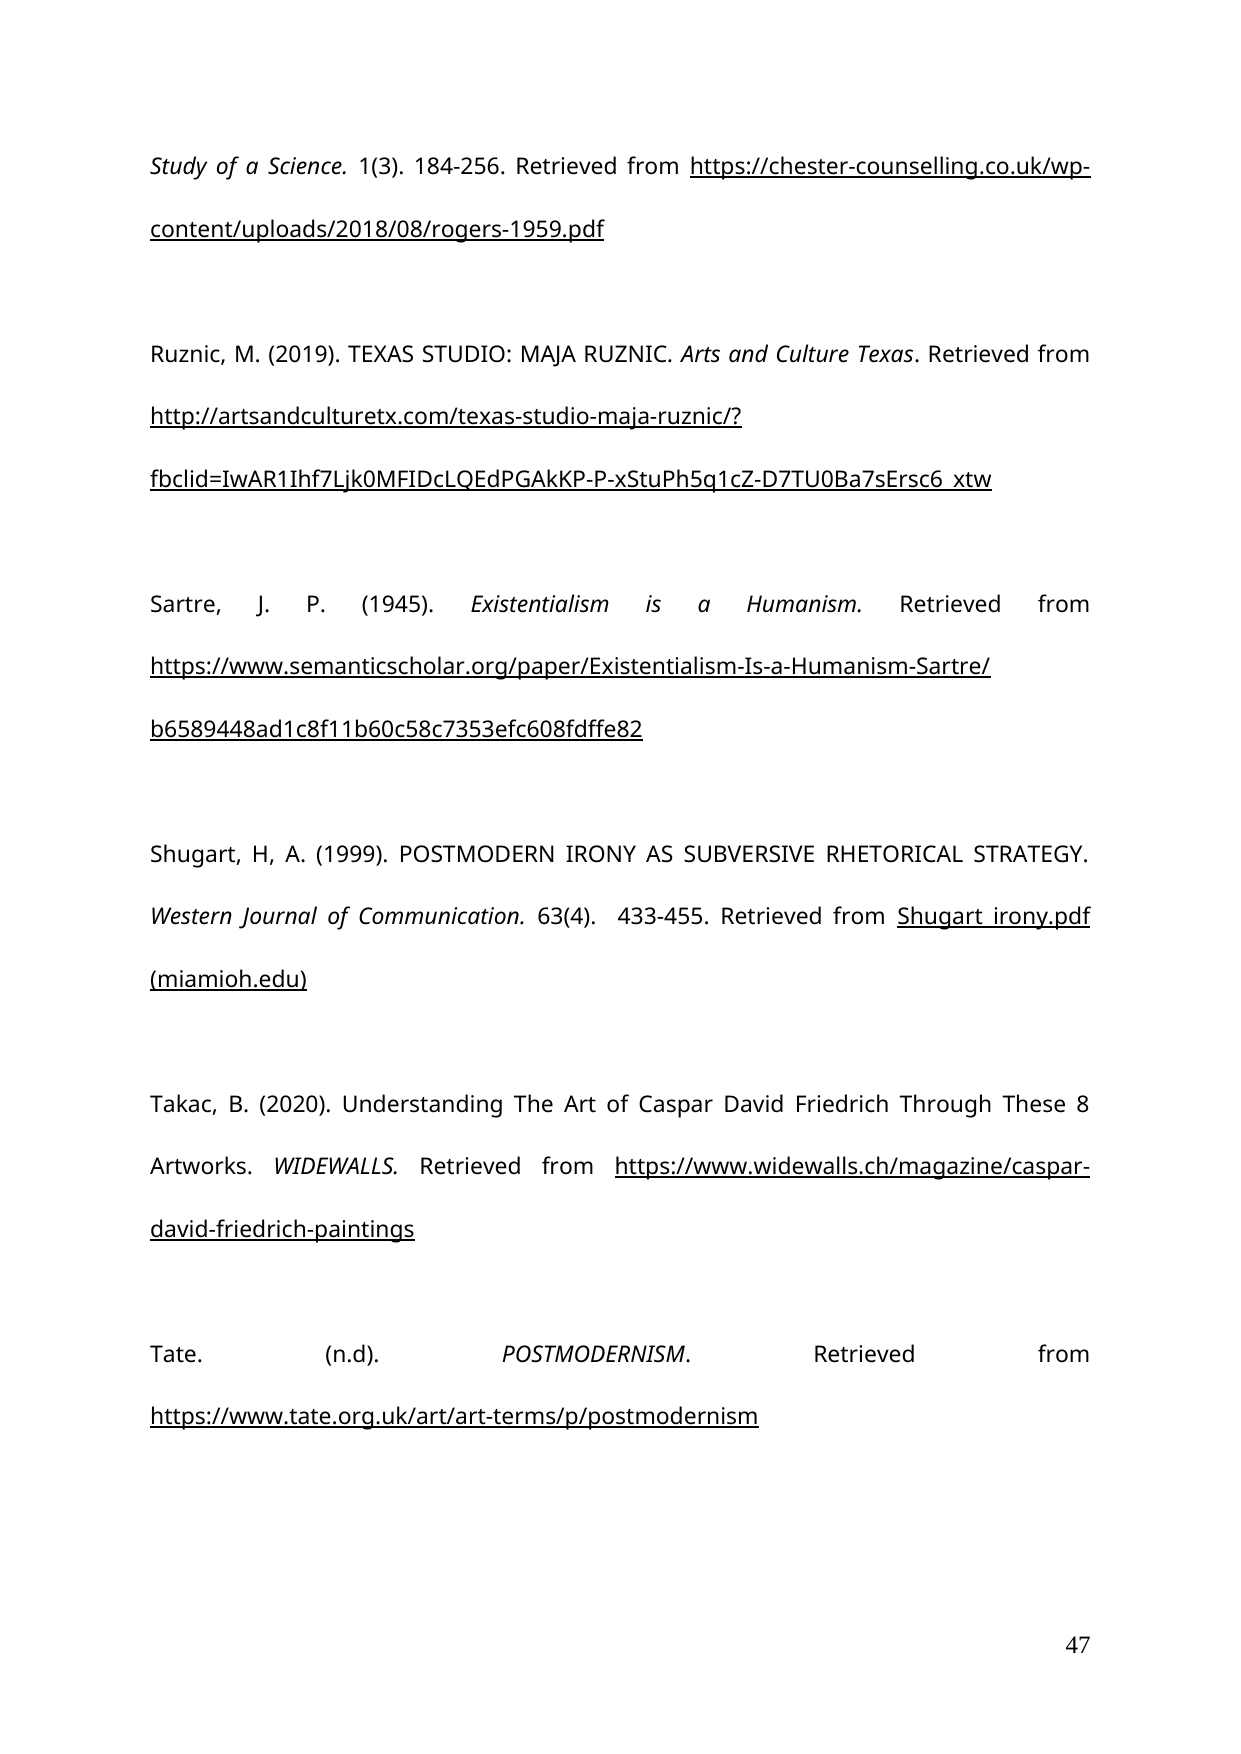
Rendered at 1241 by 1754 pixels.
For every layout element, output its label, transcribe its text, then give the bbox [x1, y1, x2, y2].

text Shugart, H, A. (1999). POSTMODERN IRONY AS SUBVERSIVE RHETORICAL STRATEGY. Western Journal of Communication. 63(4). 433-455. Retrieved from Shugart_irony.pdf (miamioh.edu) [150, 837, 1090, 994]
text Sartre, J. P. (1945). Existentialism is a Humanism. Retrieved from https://www.semanticscholar.org/paper/Existentialism-Is-a-Humanism-Sartre/b6589448ad1c8f11b60c58c7353efc608fdffe82 [150, 587, 1090, 744]
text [150, 150, 1090, 244]
text Tate. (n.d). POSTMODERNISM. Retrieved from https://www.tate.org.uk/art/art-terms/p/postmodernism [150, 1337, 1090, 1431]
text Ruznic, M. (2019). TEXAS STUDIO: MAJA RUZNIC. Arts and Culture Texas. Retrieved from http://artsandculturetx.com/texas-studio-maja-ruznic/?fbclid=IwAR1Ihf7Ljk0MFIDcLQEdPGAkKP-P-xStuPh5q1cZ-D7TU0Ba7sErsc6_xtw [150, 337, 1090, 494]
text Takac, B. (2020). Understanding The Art of Caspar David Friedrich Through These 8 Artworks. WIDEWALLS. Retrieved from https://www.widewalls.ch/magazine/caspar-david-friedrich-paintings [150, 1087, 1090, 1244]
